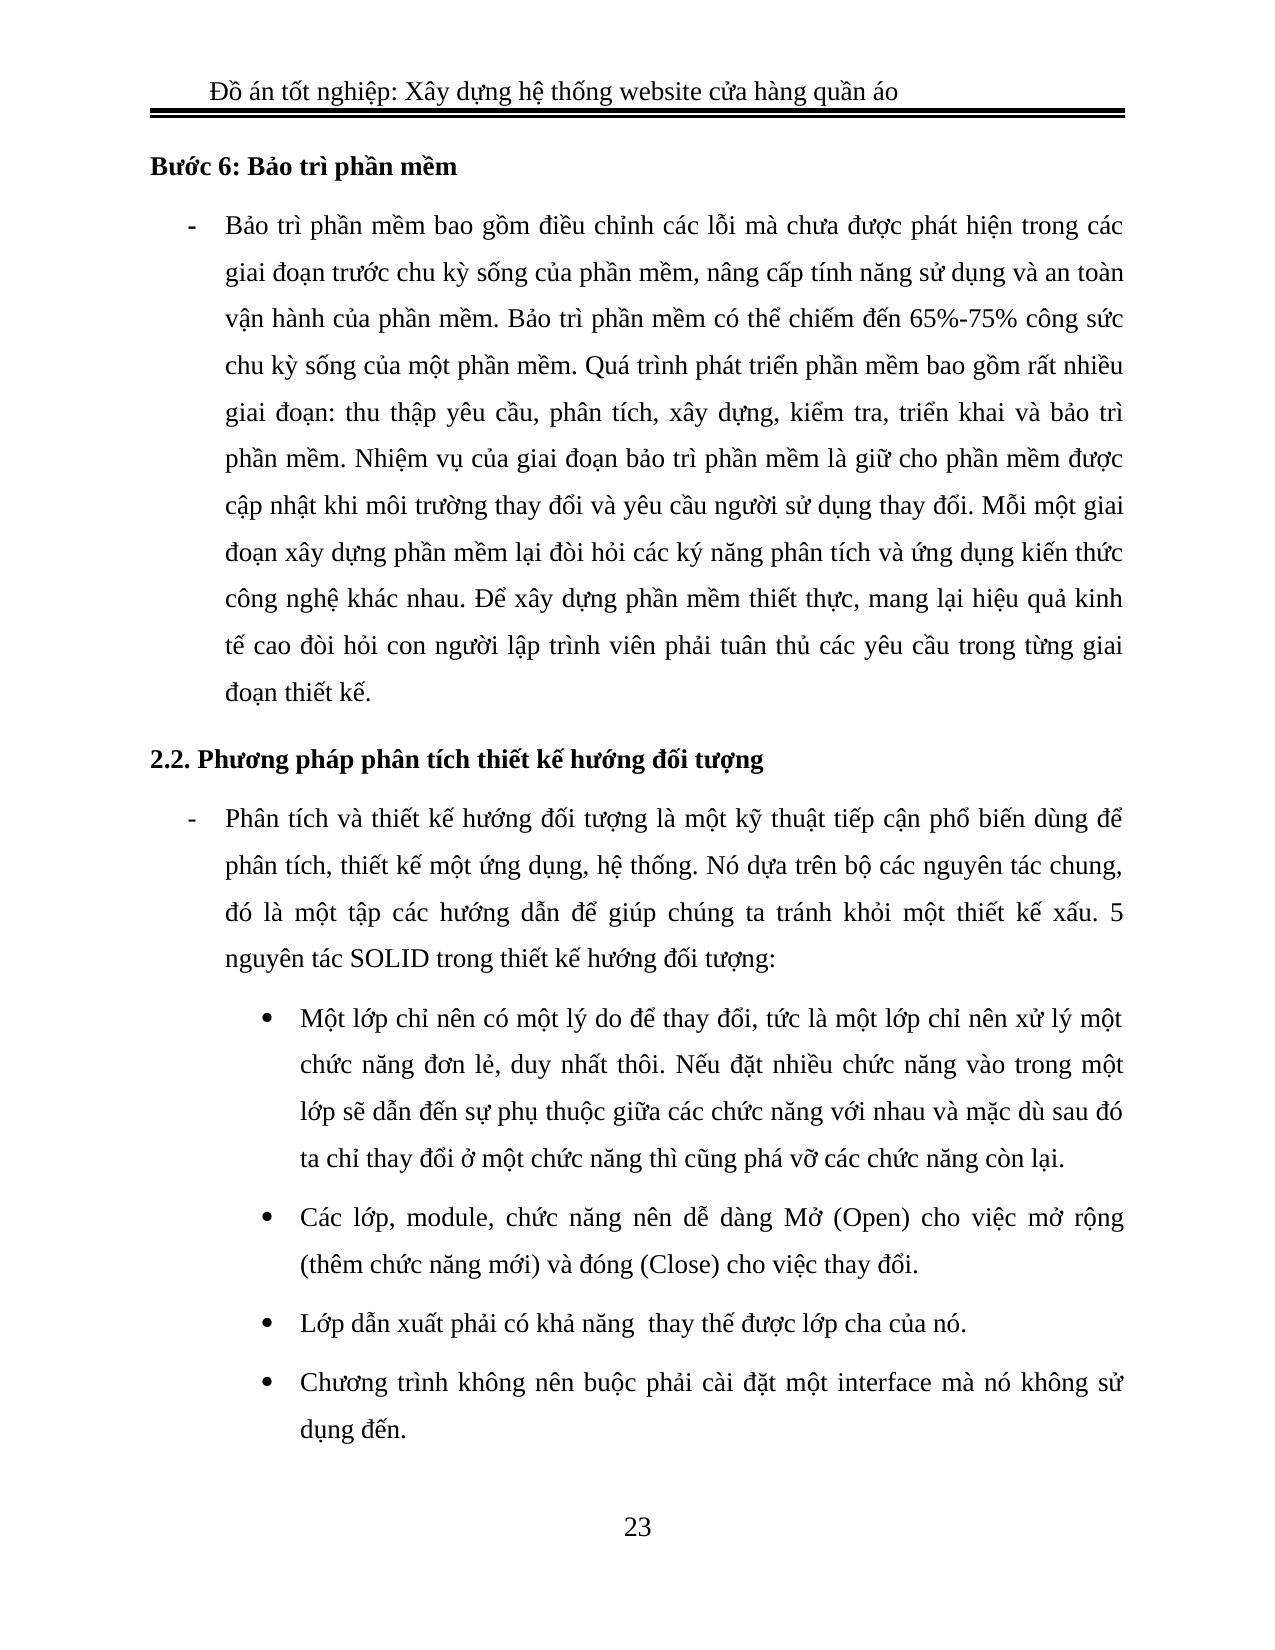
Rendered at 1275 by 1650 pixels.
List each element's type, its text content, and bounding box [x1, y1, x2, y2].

list Phân tích và thiết kế hướng đối tượng là một kỹ thuật tiếp cận phổ biến dùng để phân tích, thiết kế một ứng dụng, hệ thống. Nó dựa trên bộ các nguyên tác chung, đó là một tập các hướng dẫn để giúp chúng ta tránh khỏi một thiết kế xấu. 5 nguyên tác SOLID trong thiết kế hướng đối tượng: [187, 802, 1125, 974]
list Bảo trì phần mềm bao gồm điều chỉnh các lỗi mà chưa được phát hiện trong các giai đoạn trước chu kỳ sống của phần mềm, nâng cấp tính năng sử dụng và an toàn vận hành của phần mềm. Bảo trì phần mềm có thể chiếm đến 65%-75% công sức chu kỳ sống của một phần mềm. Quá trình phát triển phần mềm bao gồm rất nhiều giai đoạn: thu thập yêu cầu, phân tích, xây dựng, kiểm tra, triển khai và bảo trì phần mềm. Nhiệm vụ của giai đoạn bảo trì phần mềm là giữ cho phần mềm được cập nhật khi môi trường thay đổi và yêu cầu người sử dụng thay đổi. Mỗi một giai đoạn xây dựng phần mềm lại đòi hỏi các ký năng phân tích và ứng dụng kiến thức công nghệ khác nhau. Để xây dựng phần mềm thiết thực, mang lại hiệu quả kinh tế cao đòi hỏi con người lập trình viên phải tuân thủ các yêu cầu trong từng giai đoạn thiết kế. [187, 209, 1125, 707]
text Bước 6: Bảo trì phần mềm [150, 150, 1125, 181]
list Chương trình không nên buộc phải cài đặt một interface mà nó không sử dụng đến. [262, 1366, 1125, 1444]
list Một lớp chỉ nên có một lý do để thay đổi, tức là một lớp chỉ nên xử lý một chức năng đơn lẻ, duy nhất thôi. Nếu đặt nhiều chức năng vào trong một lớp sẽ dẫn đến sự phụ thuộc giữa các chức năng với nhau và mặc dù sau đó ta chỉ thay đổi ở một chức năng thì cũng phá vỡ các chức năng còn lại. [262, 1002, 1125, 1173]
list Các lớp, module, chức năng nên dễ dàng Mở (Open) cho việc mở rộng (thêm chức năng mới) và đóng (Close) cho việc thay đổi. [262, 1201, 1125, 1279]
list Lớp dẫn xuất phải có khả năng thay thế được lớp cha của nó. [262, 1307, 1125, 1338]
text 2.2. Phương pháp phân tích thiết kế hướng đối tượng [150, 743, 1125, 774]
